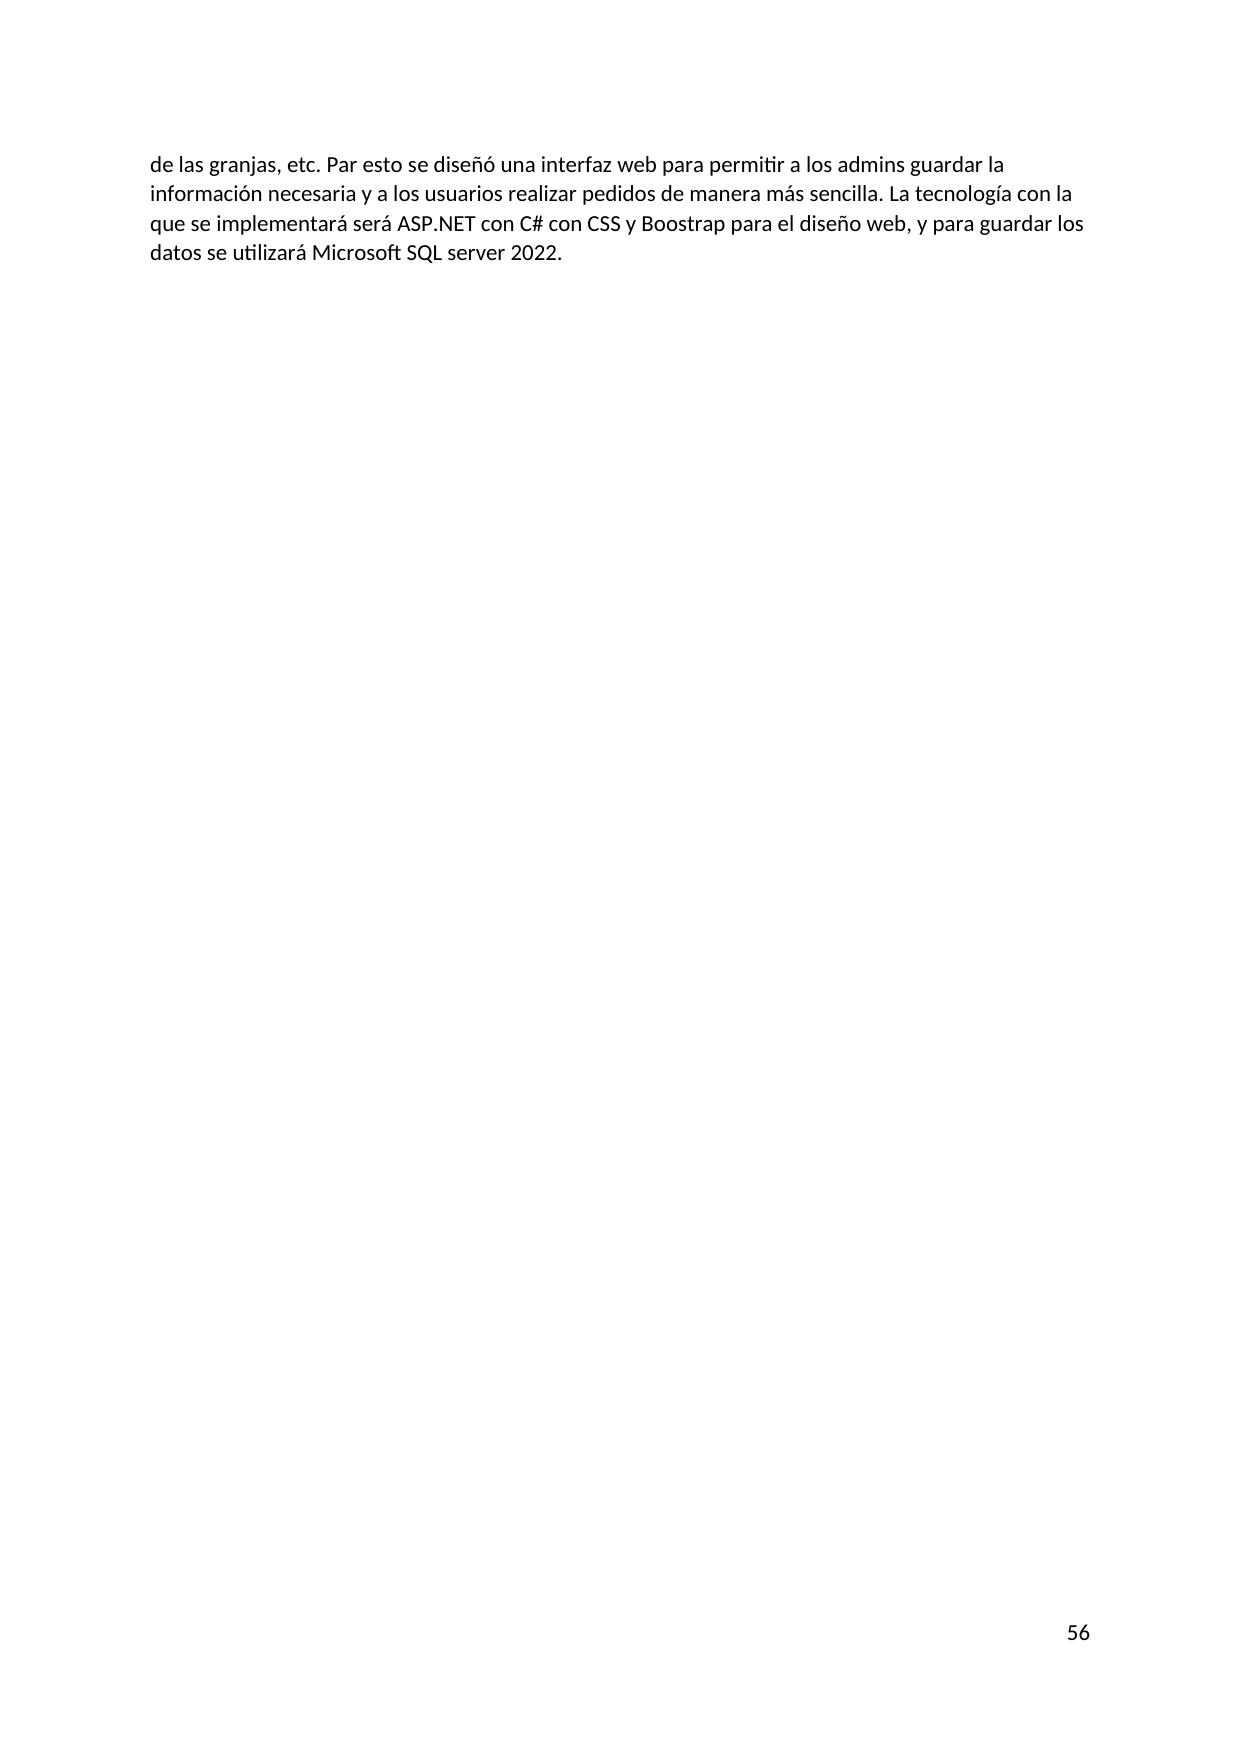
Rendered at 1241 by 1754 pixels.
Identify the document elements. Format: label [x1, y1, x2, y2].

text [150, 150, 1090, 266]
